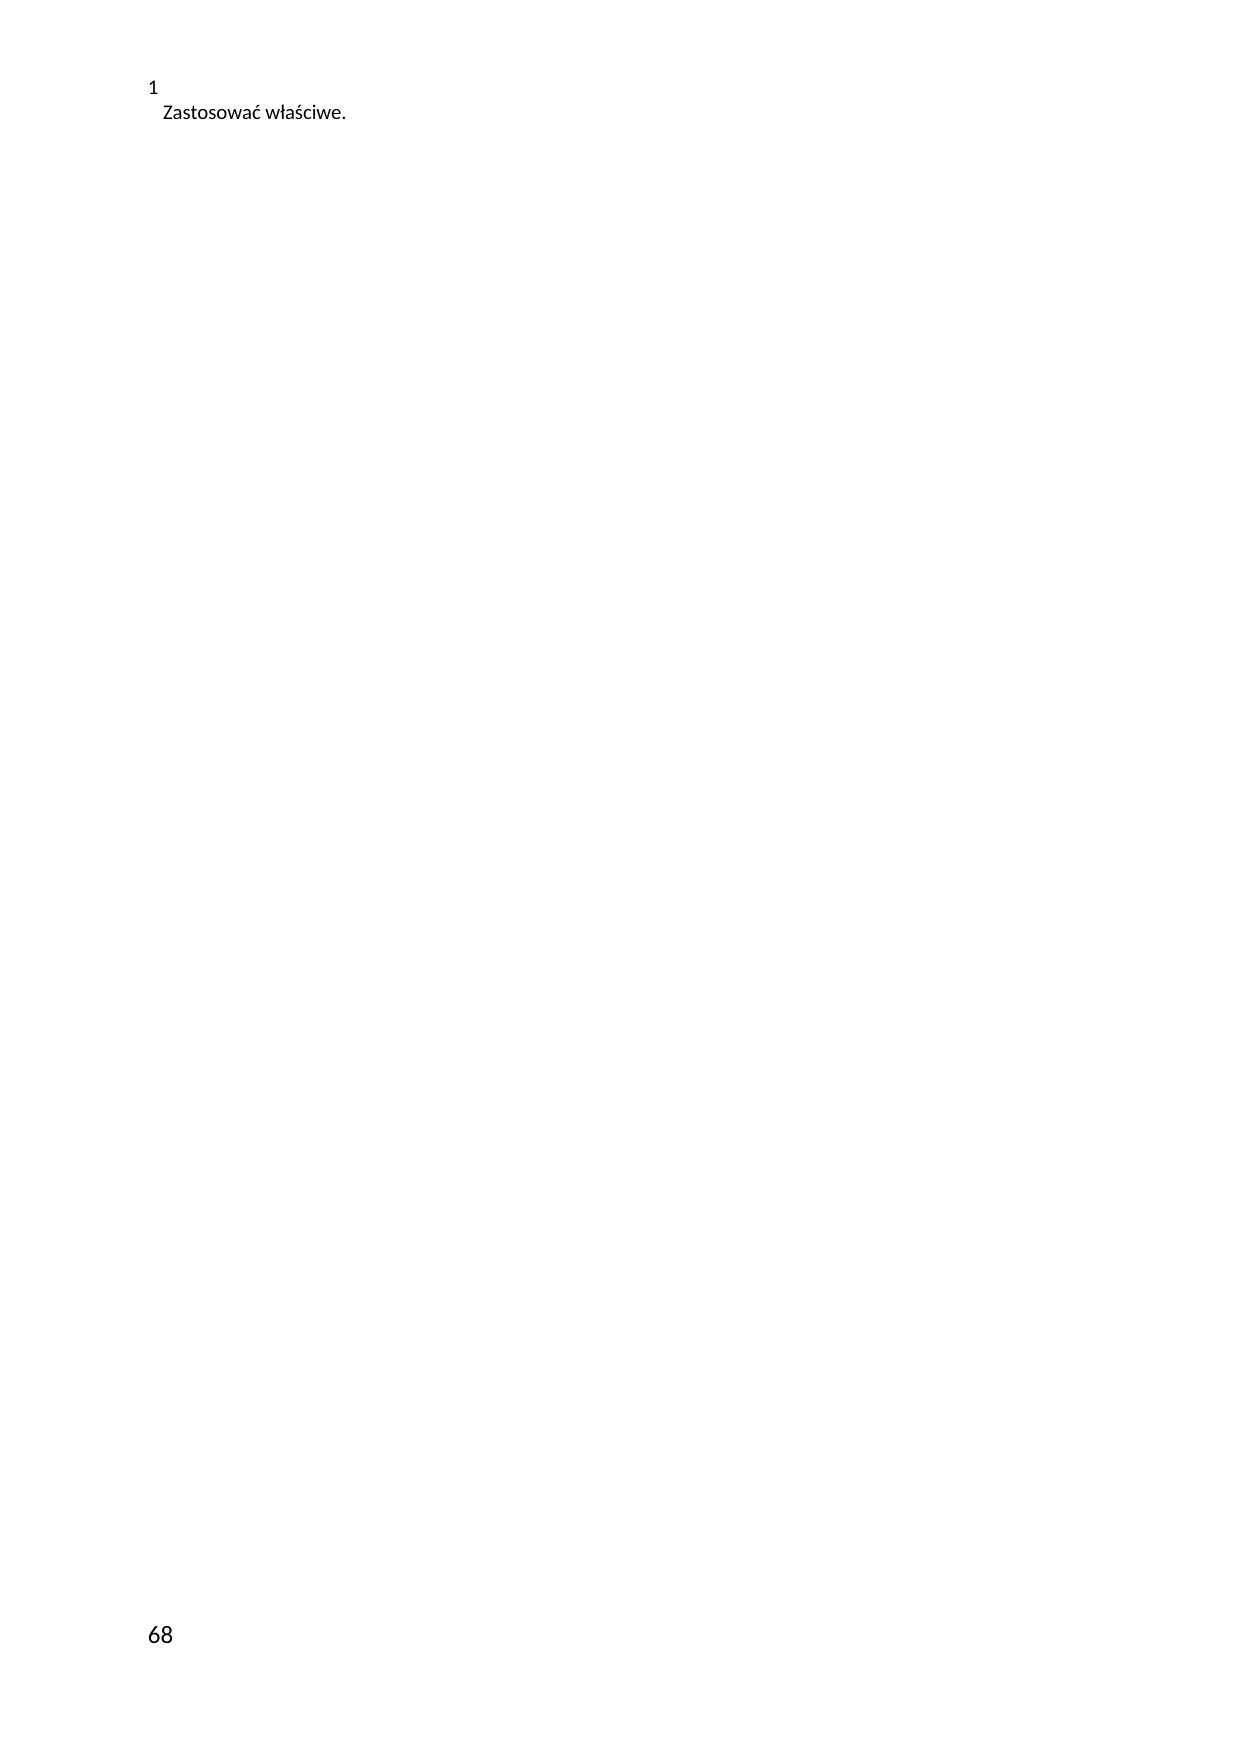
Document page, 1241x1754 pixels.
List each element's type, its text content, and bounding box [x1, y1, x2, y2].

text 1 Zastosować właściwe. [148, 74, 1122, 125]
